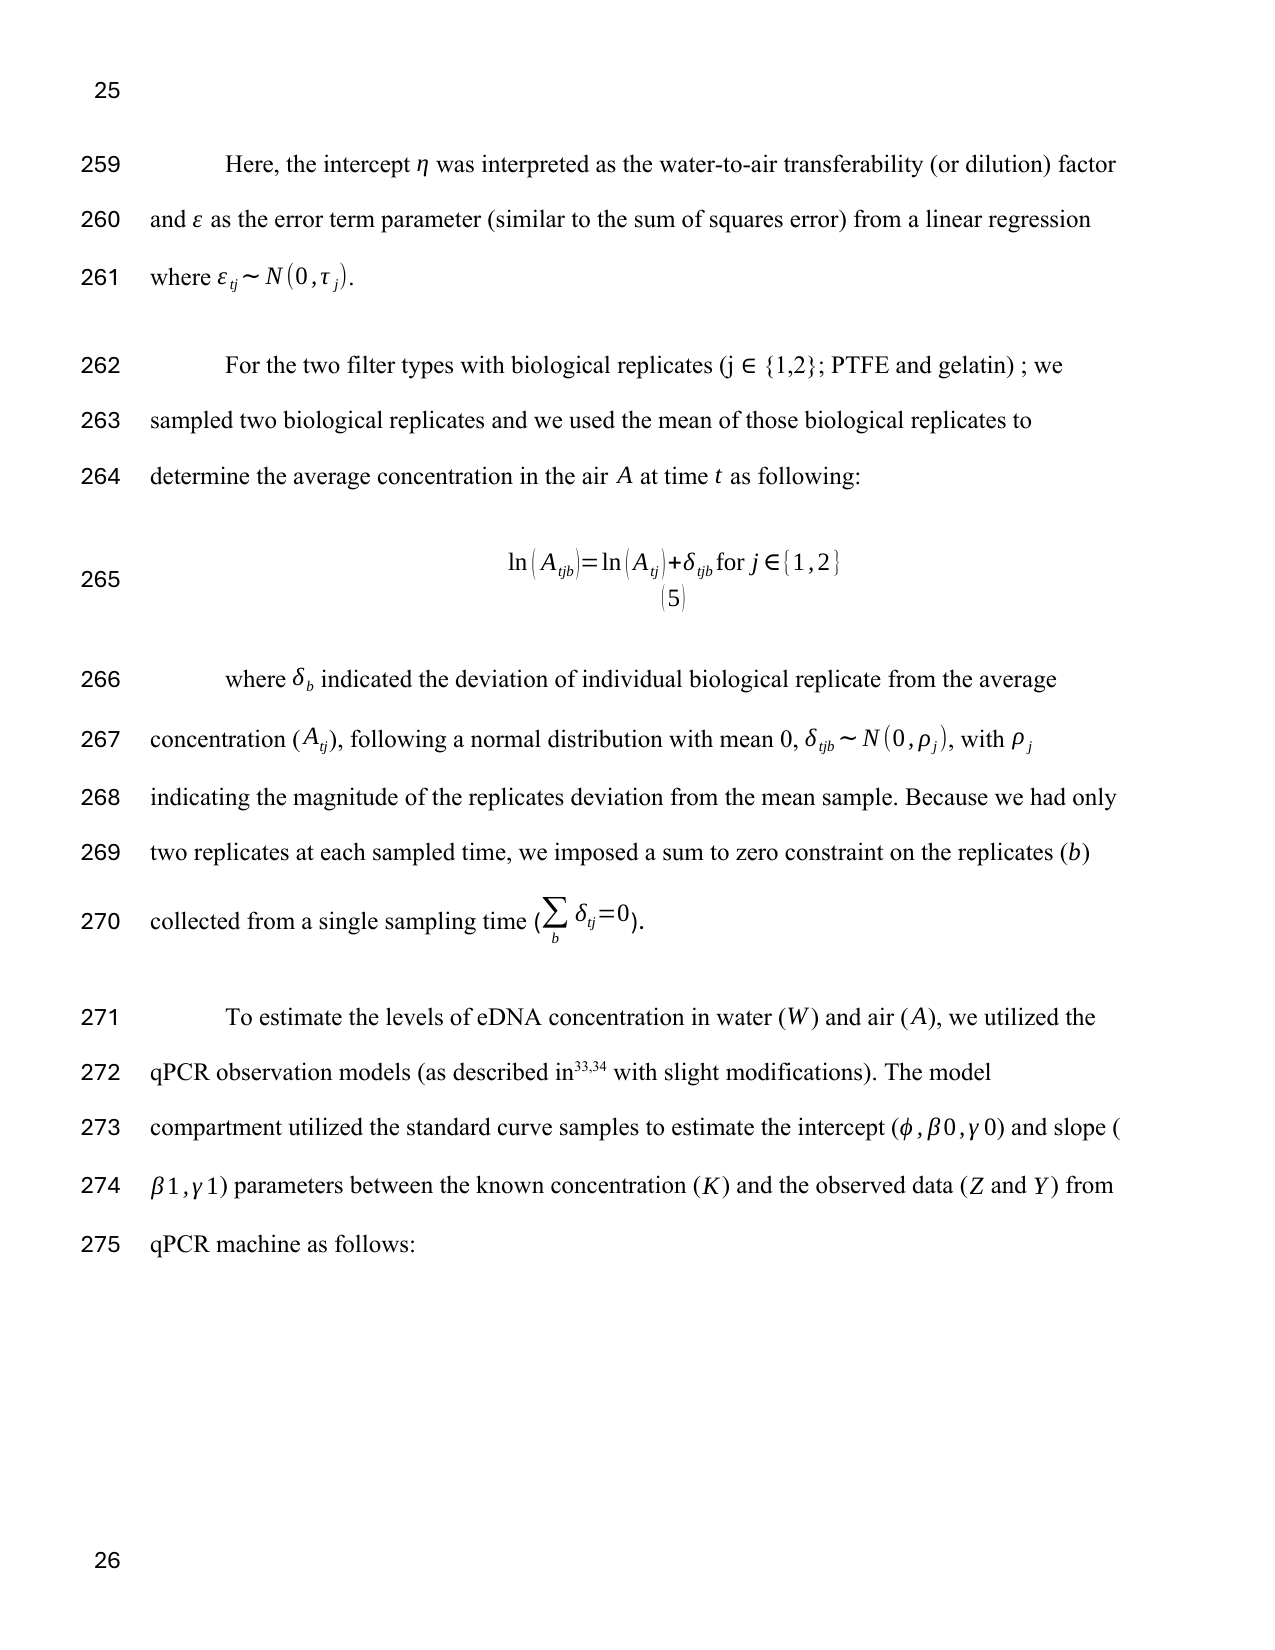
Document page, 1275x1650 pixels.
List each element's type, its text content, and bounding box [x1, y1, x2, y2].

text For the two filter types with biological replicates (j ∈ {1,2}; PTFE and gelatin) ; we sampled two biological replicates and we used the mean of those biological replicates to determine the average concentration in the air at time as following: [150, 350, 1125, 490]
text where indicated the deviation of individual biological replicate from the average concentration (), following a normal distribution with mean 0, , with indicating the magnitude of the replicates deviation from the mean sample. Because we had only two replicates at each sampled time, we imposed a sum to zero constraint on the replicates () collected from a single sampling time (). [150, 664, 1125, 947]
text Here, the intercept was interpreted as the water-to-air transferability (or dilution) factor and as the error term parameter (similar to the sum of squares error) from a linear regression where . [150, 150, 1125, 293]
text To estimate the levels of eDNA concentration in water () and air (), we utilized the qPCR observation models (as described in33,34 with slight modifications). The model compartment utilized the standard curve samples to estimate the intercept () and slope () parameters between the known concentration () and the observed data ( and ) from qPCR machine as follows: [150, 1003, 1125, 1258]
